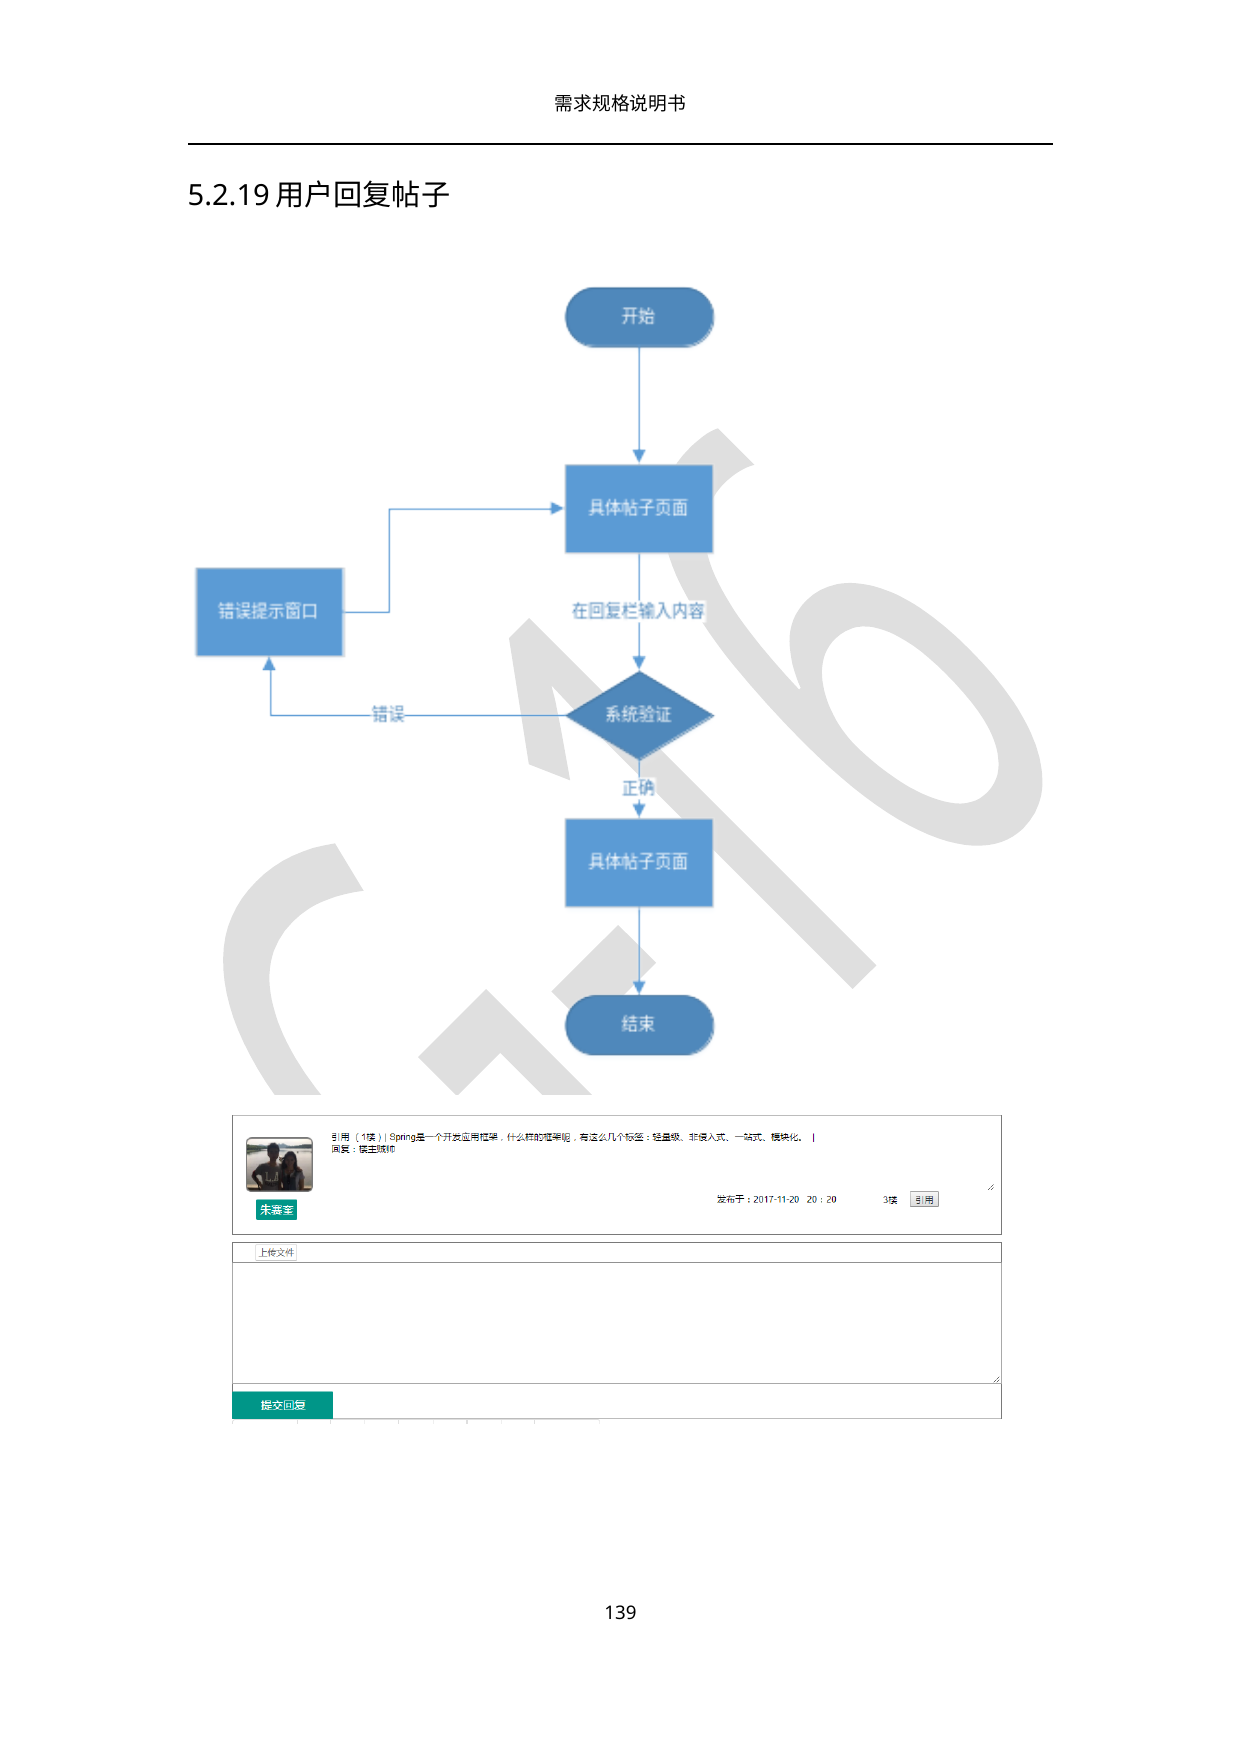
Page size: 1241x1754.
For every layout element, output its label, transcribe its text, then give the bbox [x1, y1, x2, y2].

picture [187, 1095, 1053, 1424]
subtitle 用户回复帖子 [187, 160, 1053, 225]
